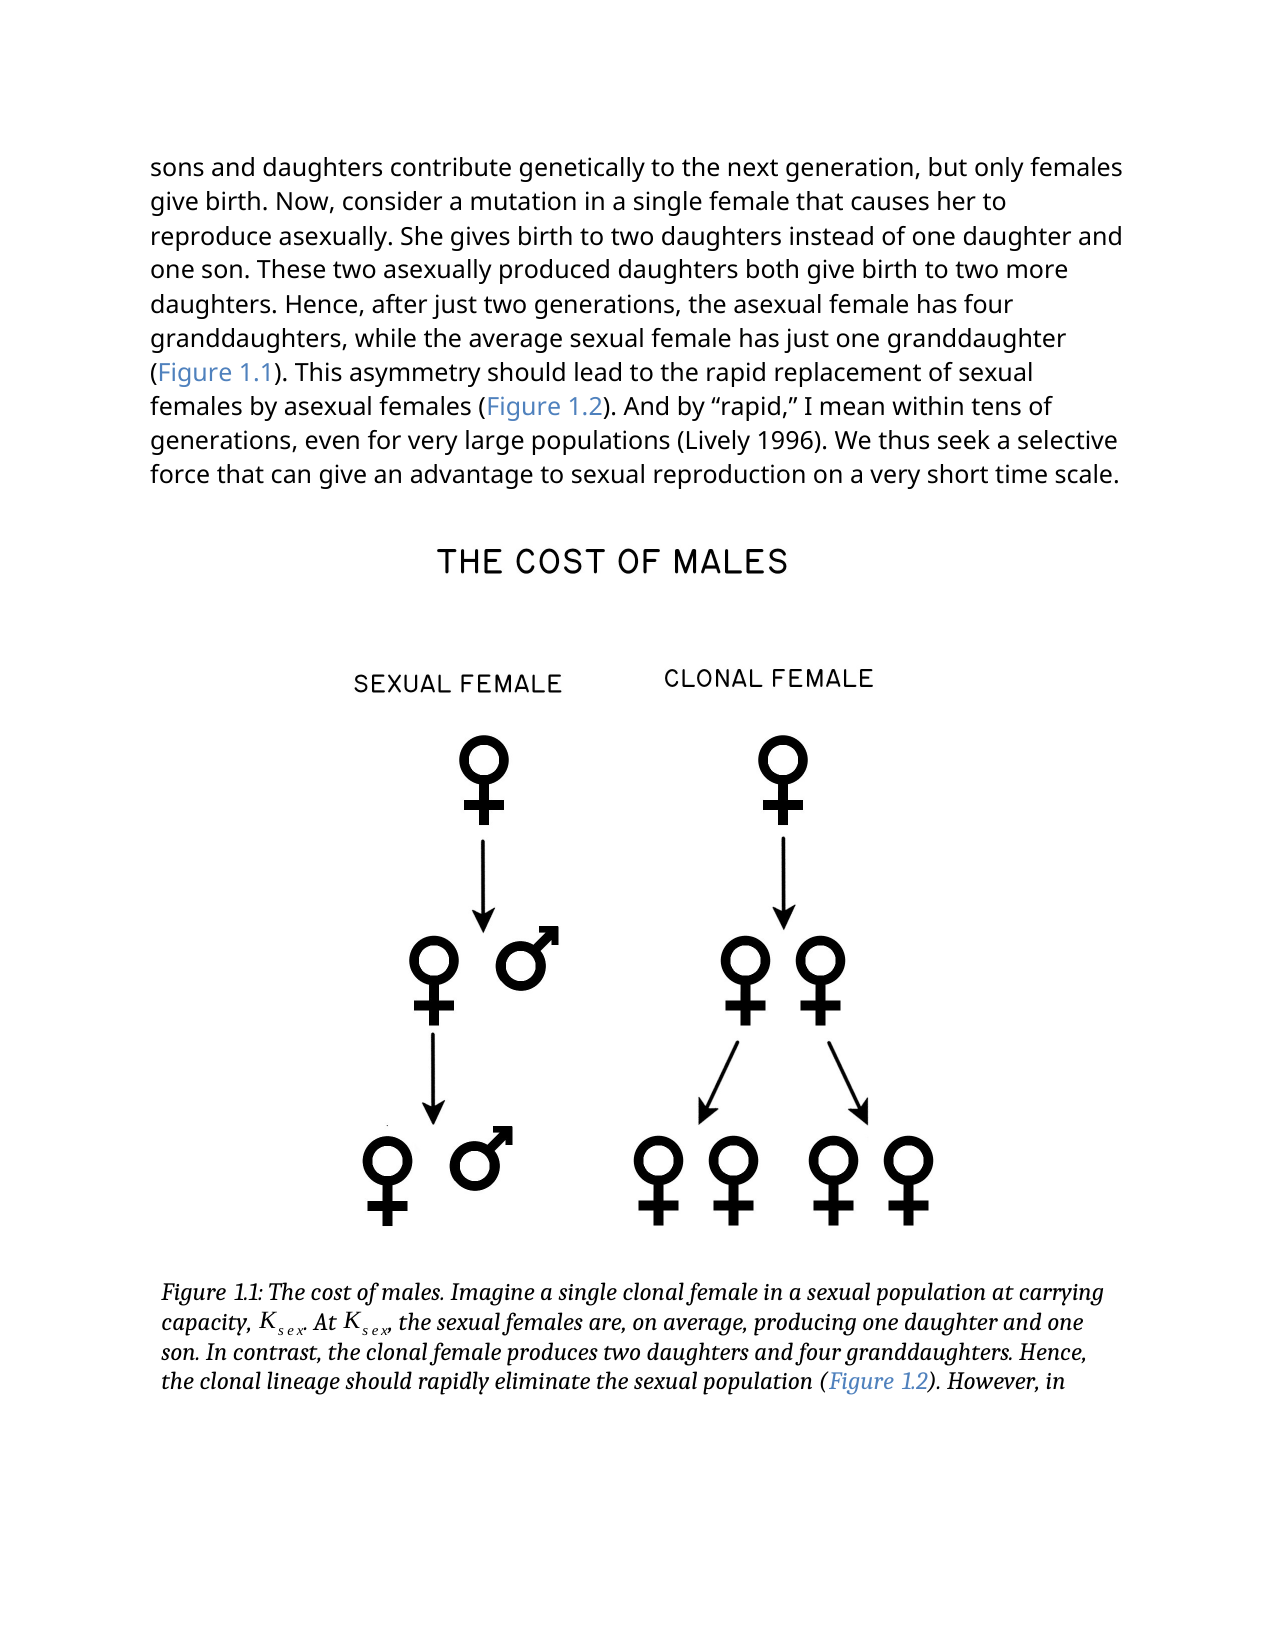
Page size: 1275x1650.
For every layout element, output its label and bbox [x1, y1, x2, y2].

table_header [150, 509, 1125, 1396]
picture [332, 509, 943, 1258]
text [150, 150, 1125, 491]
